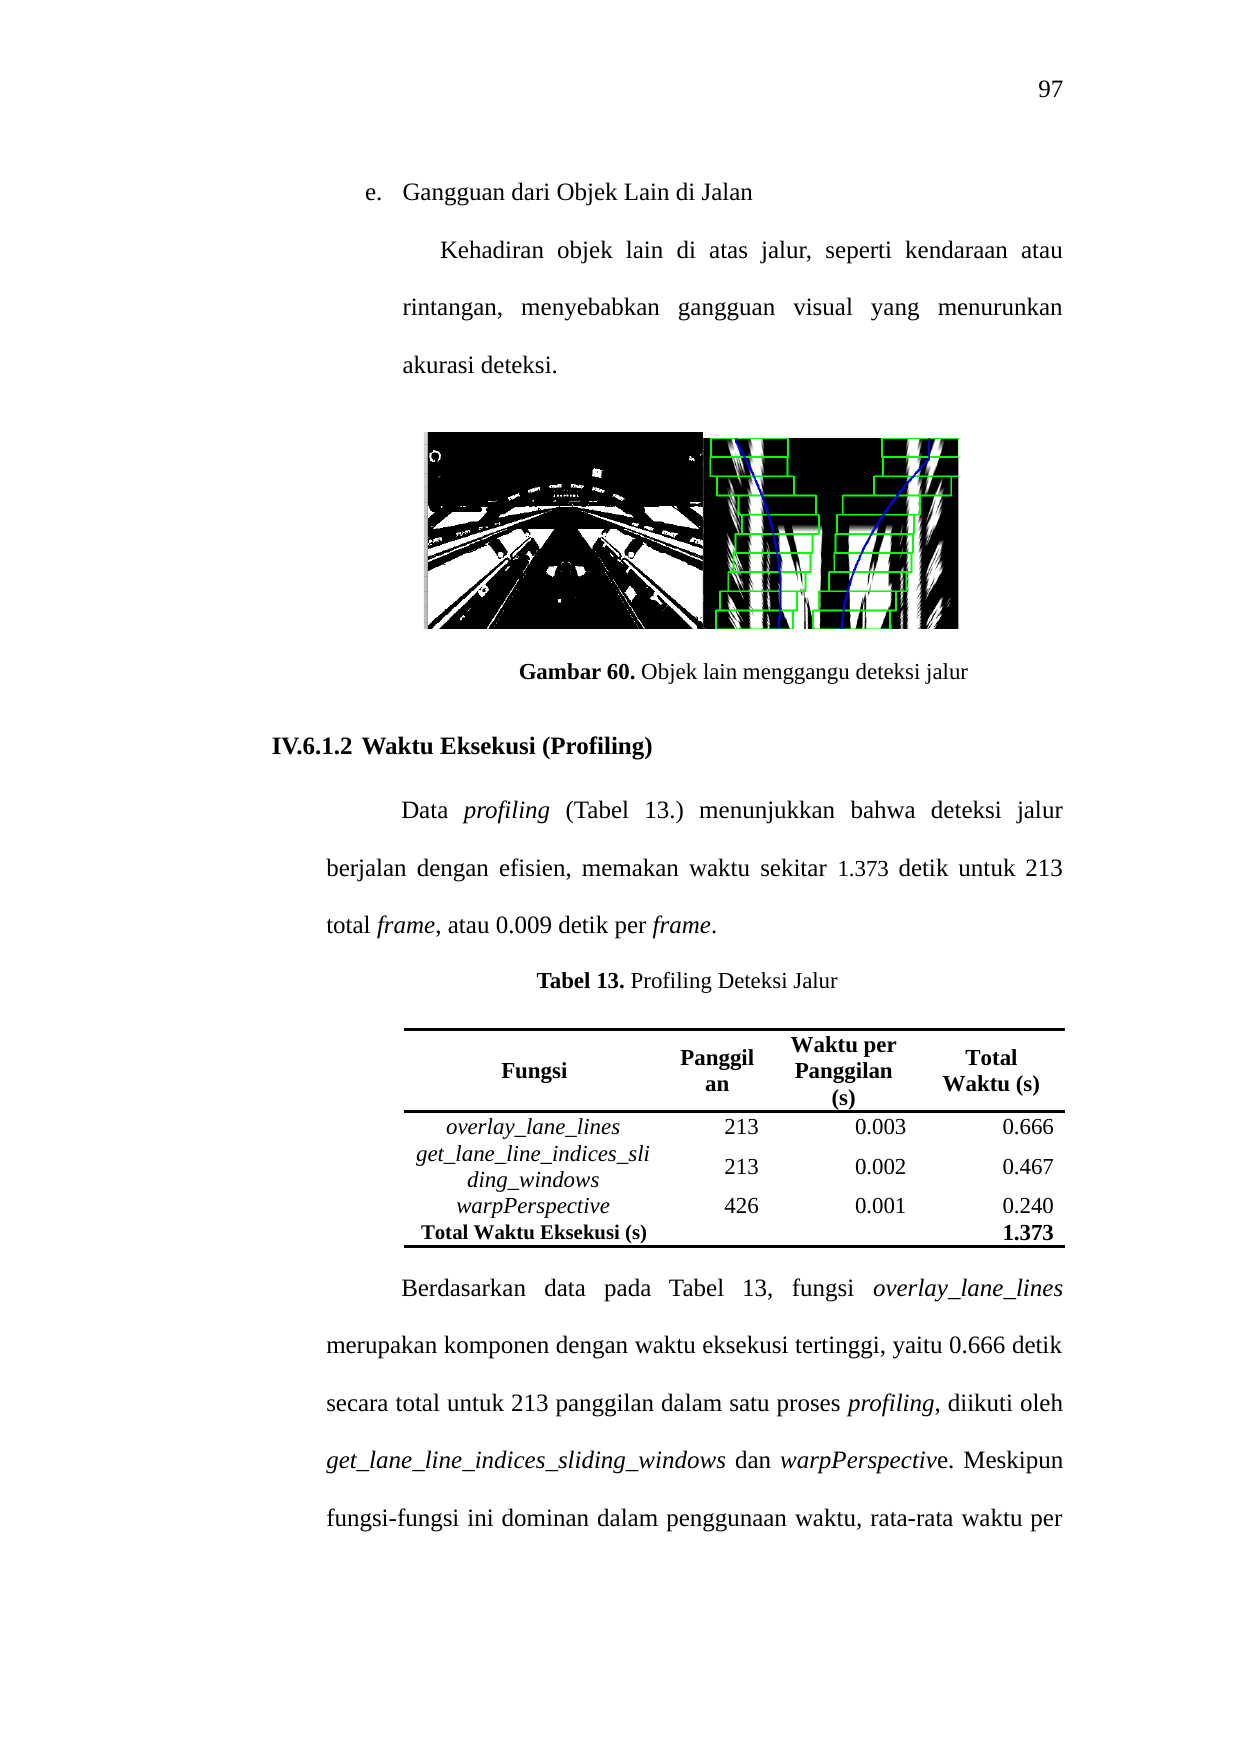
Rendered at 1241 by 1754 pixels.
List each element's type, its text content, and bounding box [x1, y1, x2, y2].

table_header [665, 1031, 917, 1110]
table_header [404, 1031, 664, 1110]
picture [423, 432, 959, 629]
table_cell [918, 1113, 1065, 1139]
list Kehadiran objek lain di atas jalur, seperti kendaraan atau rintangan, menyebabkan gangguan visual yang menurunkan akurasi deteksi. [402, 235, 1063, 378]
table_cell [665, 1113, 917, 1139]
subtitle Waktu Eksekusi (Profiling) [272, 731, 1063, 760]
text Gambar 60. Objek lain menggangu deteksi jalur [349, 658, 1063, 684]
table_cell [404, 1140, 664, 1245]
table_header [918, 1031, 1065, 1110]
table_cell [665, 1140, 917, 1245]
text Tabel 13. Profiling Deteksi Jalur [236, 968, 1063, 994]
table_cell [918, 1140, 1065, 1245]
text Data profiling (Tabel 13.) menunjukkan bahwa deteksi jalur berjalan dengan efisien, memakan waktu sekitar 1.373 detik untuk 213 total frame, atau 0.009 detik per frame. [326, 795, 1063, 939]
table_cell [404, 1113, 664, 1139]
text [326, 1273, 1063, 1532]
list Gangguan dari Objek Lain di Jalan [365, 177, 1063, 206]
